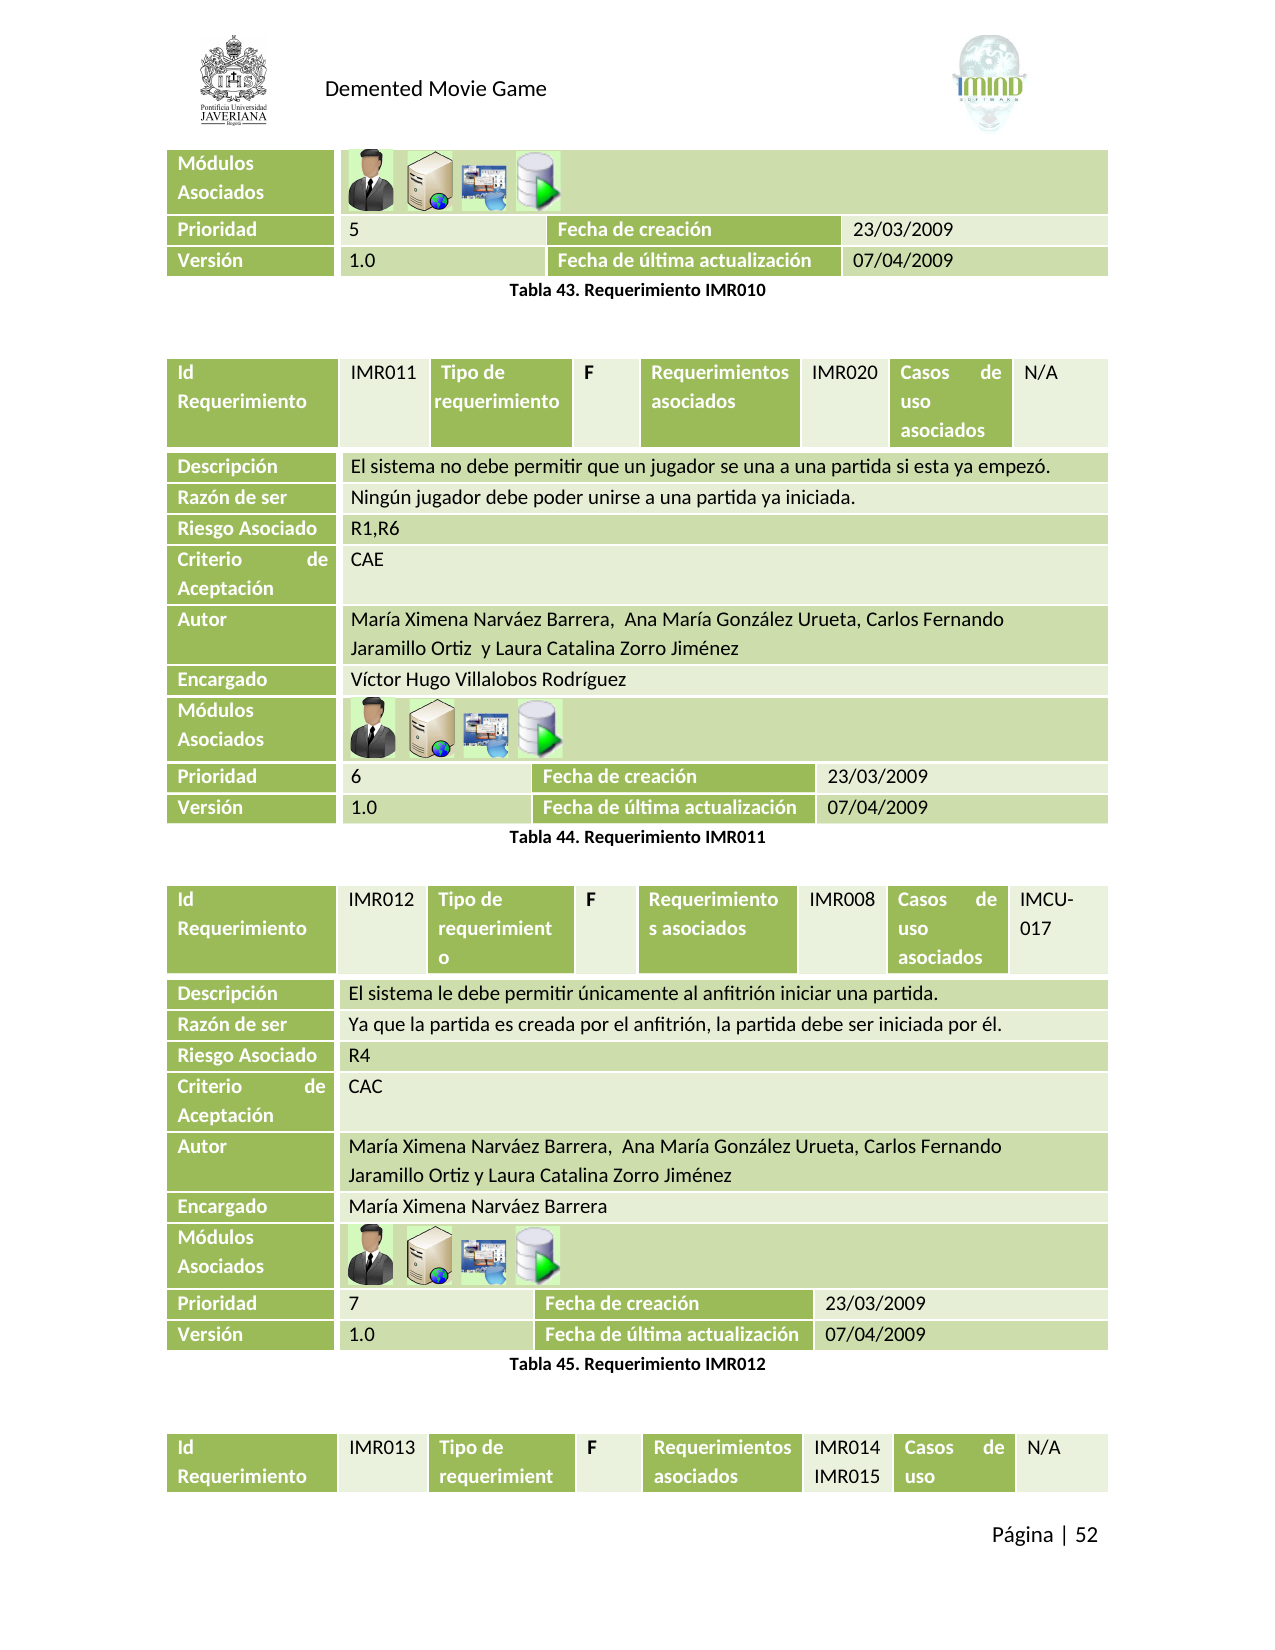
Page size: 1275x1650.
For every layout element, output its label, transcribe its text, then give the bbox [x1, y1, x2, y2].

table_cell 07/04/2009 [815, 1321, 1108, 1350]
table_cell Fecha de creación [547, 216, 841, 245]
text Tabla 44. Requerimiento IMR011 [177, 826, 1098, 848]
table_cell El sistema le debe permitir únicamente al anfitrión iniciar una partida. [340, 980, 1108, 1009]
text Tabla 45. Requerimiento IMR012 [177, 1353, 1098, 1375]
table_cell 1.0 [341, 247, 545, 276]
picture [461, 1240, 507, 1285]
table_cell Versión [167, 247, 334, 276]
table_header Requerimientos asociados [643, 1434, 802, 1492]
text Tabla 43. Requerimiento IMR010 [177, 278, 1098, 301]
table_header Requerimientos asociados [639, 886, 797, 973]
picture [463, 713, 509, 758]
table_cell Prioridad [167, 216, 334, 245]
table_cell CAC [340, 1073, 1108, 1131]
table_cell Ya que la partida es creada por el anfitrión, la partida debe ser iniciada por él. [340, 1011, 1108, 1040]
table_header Tipo de requerimiento [429, 1434, 575, 1492]
table_cell Fecha de creación [535, 1290, 813, 1319]
table_cell María Ximena Narváez Barrera, Ana María González Urueta, Carlos Fernando Jaramillo Ortiz y Laura Catalina Zorro Jiménez [340, 1133, 1108, 1191]
table_cell 6 [343, 764, 531, 792]
table_header Tipo de requerimiento [428, 886, 574, 973]
table_cell [340, 1224, 1108, 1288]
table_cell 23/03/2009 [842, 216, 1108, 245]
table_cell 07/04/2009 [843, 247, 1108, 276]
table_cell Ningún jugador debe poder unirse a una partida ya iniciada. [343, 484, 1108, 513]
picture [517, 699, 563, 758]
table_header IMR014 IMR015 IMR030 IMR036 IMR038 [804, 1434, 892, 1492]
table_header IMR011 [340, 359, 429, 447]
table_cell Descripción [167, 453, 336, 482]
table_cell R1,R6 [343, 515, 1108, 544]
table_header IMR012 [338, 886, 426, 973]
table_cell 5 [341, 216, 546, 245]
table_cell Riesgo Asociado [167, 1042, 334, 1071]
picture [348, 1224, 393, 1285]
table_cell Autor [167, 606, 336, 664]
table_cell Prioridad [167, 1290, 334, 1319]
table_cell El sistema no debe permitir que un jugador se una a una partida si esta ya empezó. [343, 453, 1108, 482]
table_cell Criterio de Aceptación [167, 1073, 334, 1131]
table_cell María Ximena Narváez Barrera, Ana María González Urueta, Carlos Fernando Jaramillo Ortiz y Laura Catalina Zorro Jiménez [343, 606, 1108, 664]
table_header N/A [1014, 359, 1108, 447]
picture [951, 35, 1033, 138]
table_cell CAE [343, 546, 1108, 604]
table_cell 1.0 [343, 795, 531, 823]
table_cell [341, 150, 1108, 214]
table_cell Módulos Asociados [167, 1224, 334, 1288]
table_cell 23/03/2009 [817, 764, 1108, 792]
table_header IMCU-017 [1010, 886, 1108, 973]
picture [409, 699, 455, 758]
table_header IMR020 [802, 359, 888, 447]
table_cell Criterio de Aceptación [167, 546, 336, 604]
table_header Id Requerimiento [167, 886, 336, 973]
table_header Id Requerimiento [167, 1434, 337, 1492]
table_cell Prioridad [167, 764, 336, 792]
table_cell Fecha de creación [532, 764, 815, 792]
table_cell Módulos Asociados [167, 698, 336, 761]
picture [461, 165, 507, 211]
table_header IMR013 [339, 1434, 427, 1492]
table_header Id Requerimiento [167, 359, 338, 447]
table_cell María Ximena Narváez Barrera [340, 1193, 1108, 1222]
table_cell Autor [167, 1133, 334, 1191]
picture [200, 35, 267, 126]
table_header F [576, 886, 636, 973]
table_header F [574, 359, 639, 447]
table_cell Versión [167, 795, 336, 823]
table_cell Módulos Asociados [167, 150, 334, 214]
picture [516, 151, 561, 211]
table_cell 1.0 [340, 1321, 533, 1350]
table_cell Razón de ser [167, 484, 336, 513]
table_cell Víctor Hugo Villalobos Rodríguez [343, 666, 1108, 695]
table_header N/A [1017, 1434, 1108, 1492]
table_cell Fecha de última actualización [548, 247, 841, 276]
table_cell Fecha de última actualización [533, 795, 815, 823]
table_cell Riesgo Asociado [167, 515, 336, 544]
table_header Requerimientos asociados [641, 359, 800, 447]
table_cell Descripción [167, 980, 334, 1009]
table_cell R4 [340, 1042, 1108, 1071]
table_header F [577, 1434, 641, 1492]
picture [350, 697, 396, 758]
table_header Casos de uso asociados [894, 1434, 1015, 1492]
picture [407, 151, 453, 211]
picture [515, 1226, 561, 1285]
picture [348, 149, 394, 211]
table_cell Razón de ser [167, 1011, 334, 1040]
table_header Casos de uso asociados [888, 886, 1008, 973]
table_cell Versión [167, 1321, 334, 1350]
table_cell 07/04/2009 [817, 795, 1108, 823]
table_header Casos de uso asociados [890, 359, 1012, 447]
picture [407, 1226, 452, 1285]
table_cell Encargado [167, 666, 336, 695]
table_cell 23/03/2009 [815, 1290, 1108, 1319]
table_header IMR008 [799, 886, 886, 973]
table_cell [343, 698, 1108, 761]
table_cell Fecha de última actualización [535, 1321, 813, 1350]
table_cell Encargado [167, 1193, 334, 1222]
table_cell 7 [340, 1290, 533, 1319]
table_header Tipo de requerimiento [431, 359, 572, 447]
